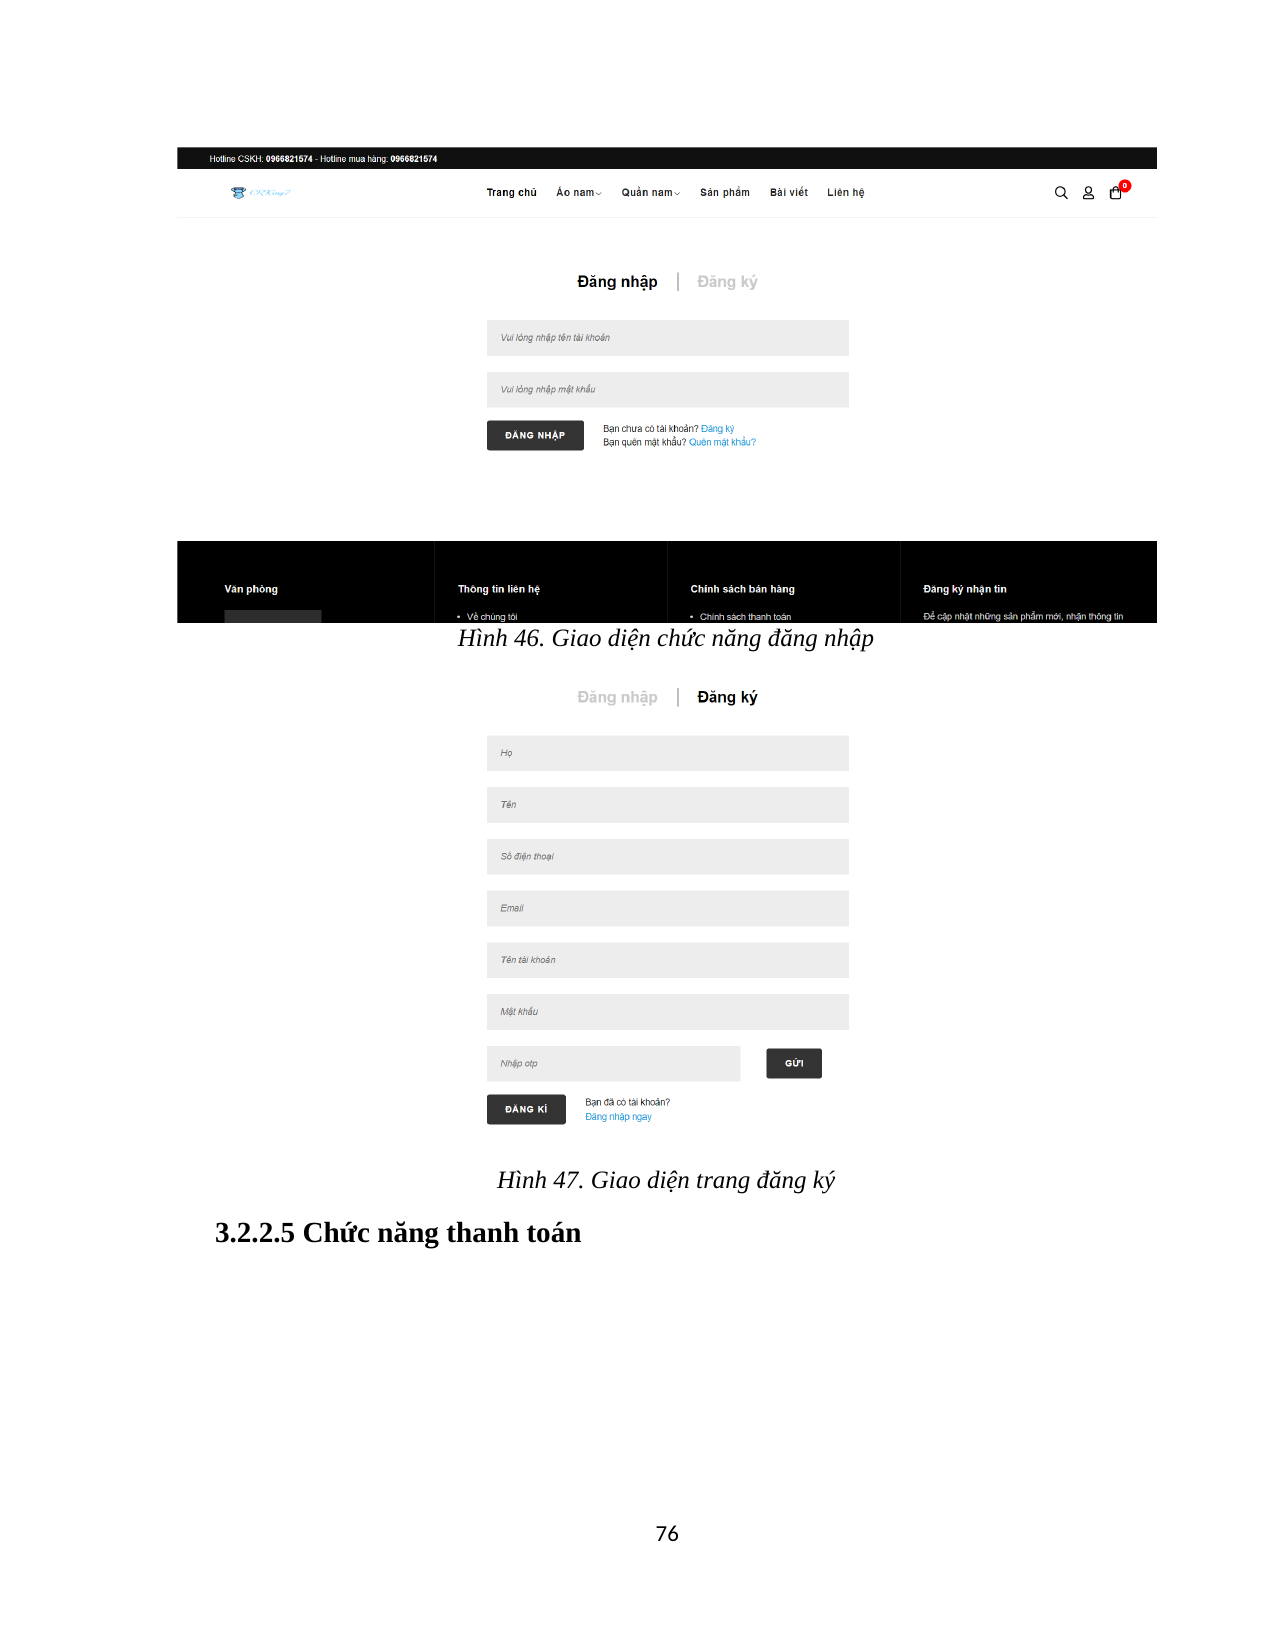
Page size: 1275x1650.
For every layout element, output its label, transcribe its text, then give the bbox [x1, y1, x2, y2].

picture [177, 147, 1157, 623]
picture [177, 672, 1157, 1147]
text 3.2.2.5 Chức năng thanh toán [215, 1215, 1157, 1248]
